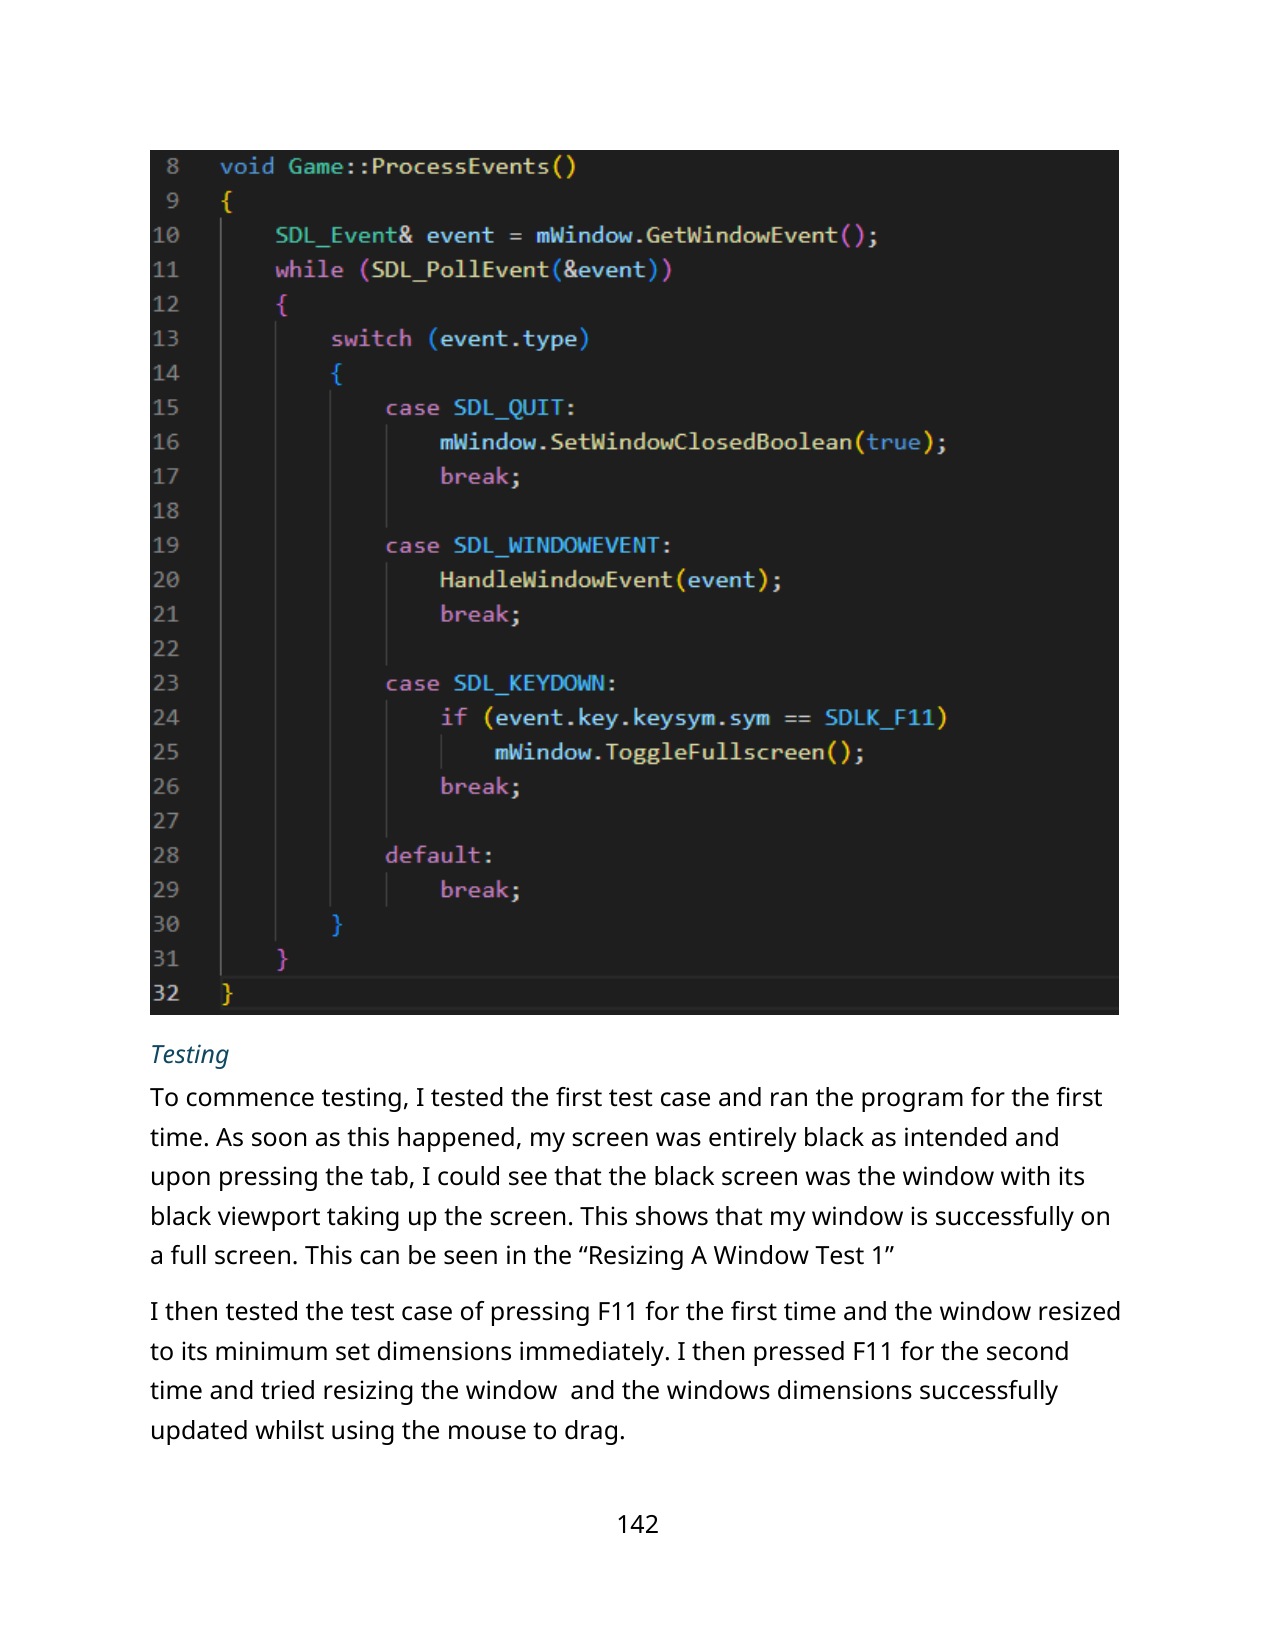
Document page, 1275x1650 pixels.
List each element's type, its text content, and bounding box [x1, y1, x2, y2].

text I then tested the test case of pressing F11 for the first time and the window resized to its minimum set dimensions immediately. I then pressed F11 for the second time and tried resizing the window and the windows dimensions successfully updated whilst using the mouse to drag. [150, 1294, 1125, 1446]
text To commence testing, I tested the first test case and ran the program for the first time. As soon as this happened, my screen was entirely black as intended and upon pressing the tab, I could see that the black screen was the window with its black viewport taking up the screen. This shows that my window is successfully on a full screen. This can be seen in the “Resizing A Window Test 1” [150, 1080, 1125, 1272]
picture [150, 150, 1119, 1015]
subtitle Testing [150, 1036, 1125, 1070]
